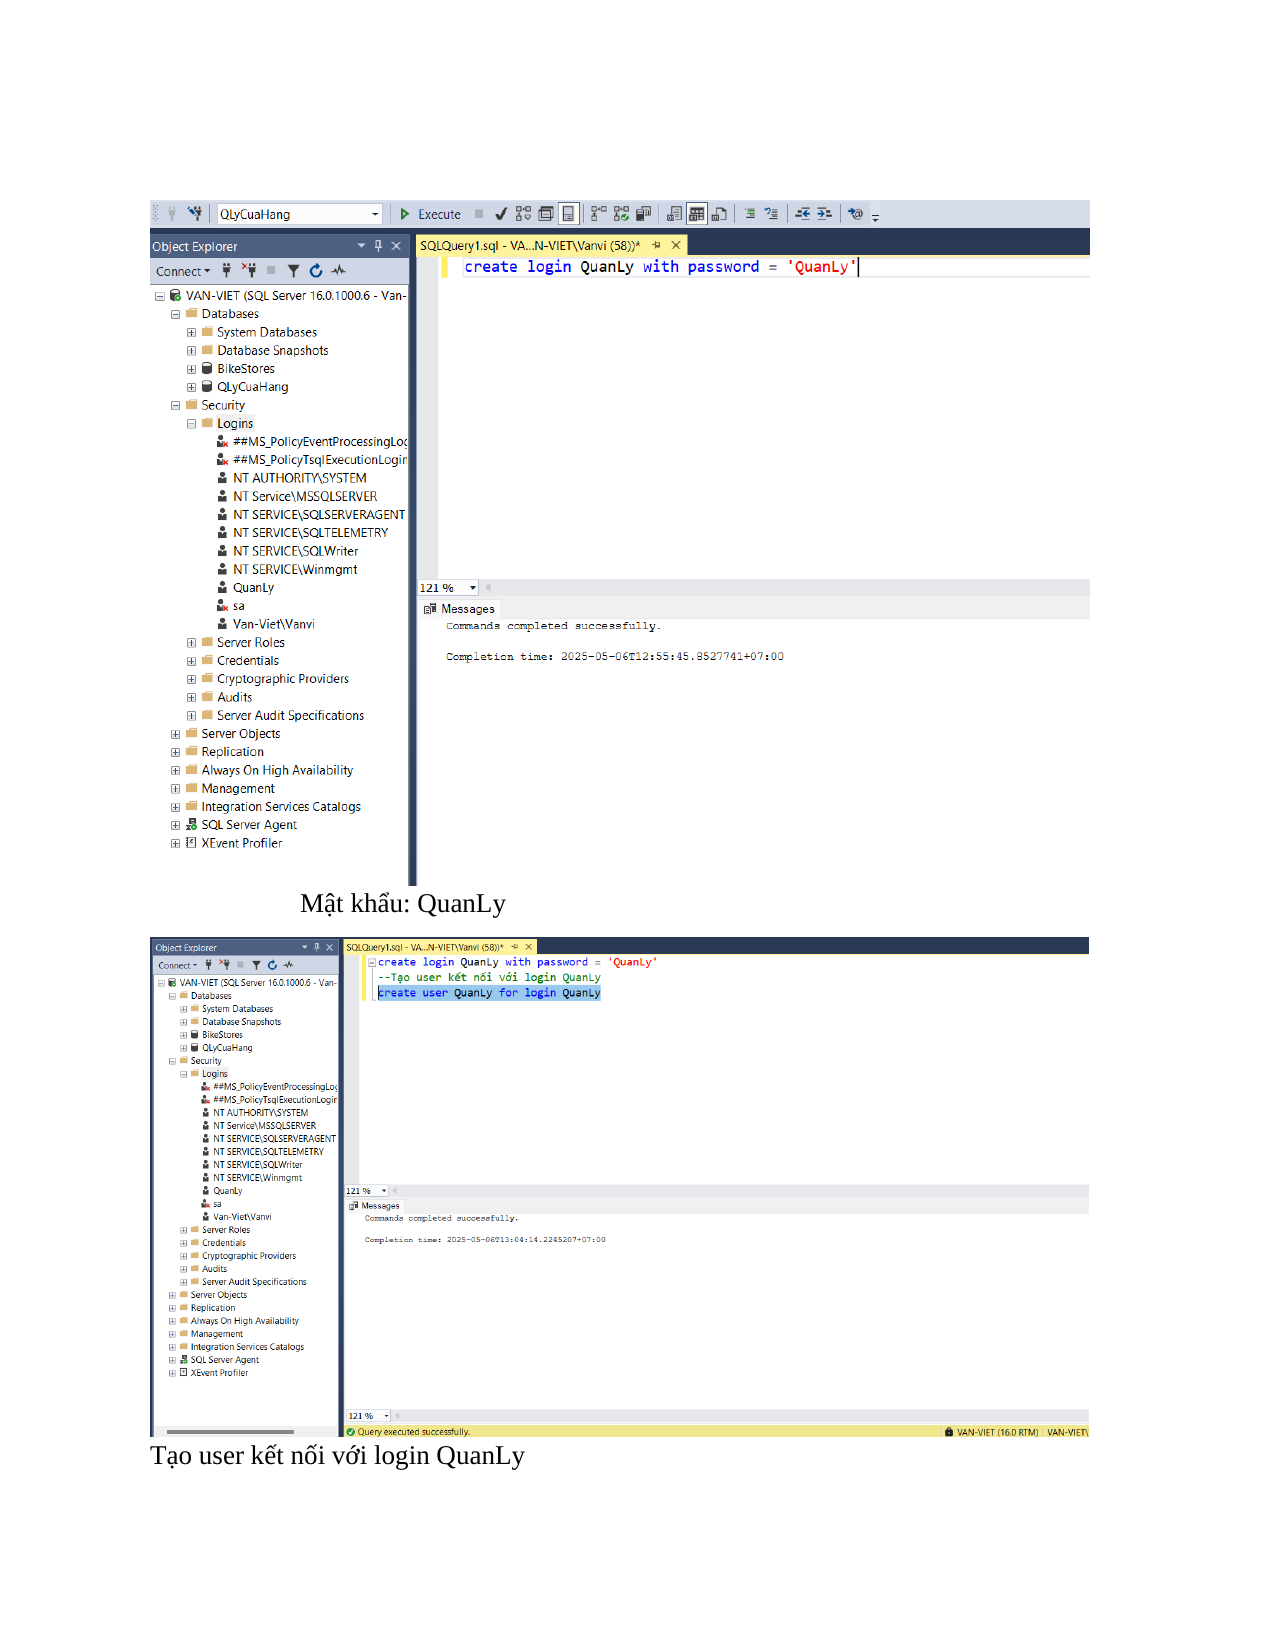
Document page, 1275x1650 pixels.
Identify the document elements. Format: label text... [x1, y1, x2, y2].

picture [150, 937, 1089, 1437]
picture [150, 200, 1090, 886]
